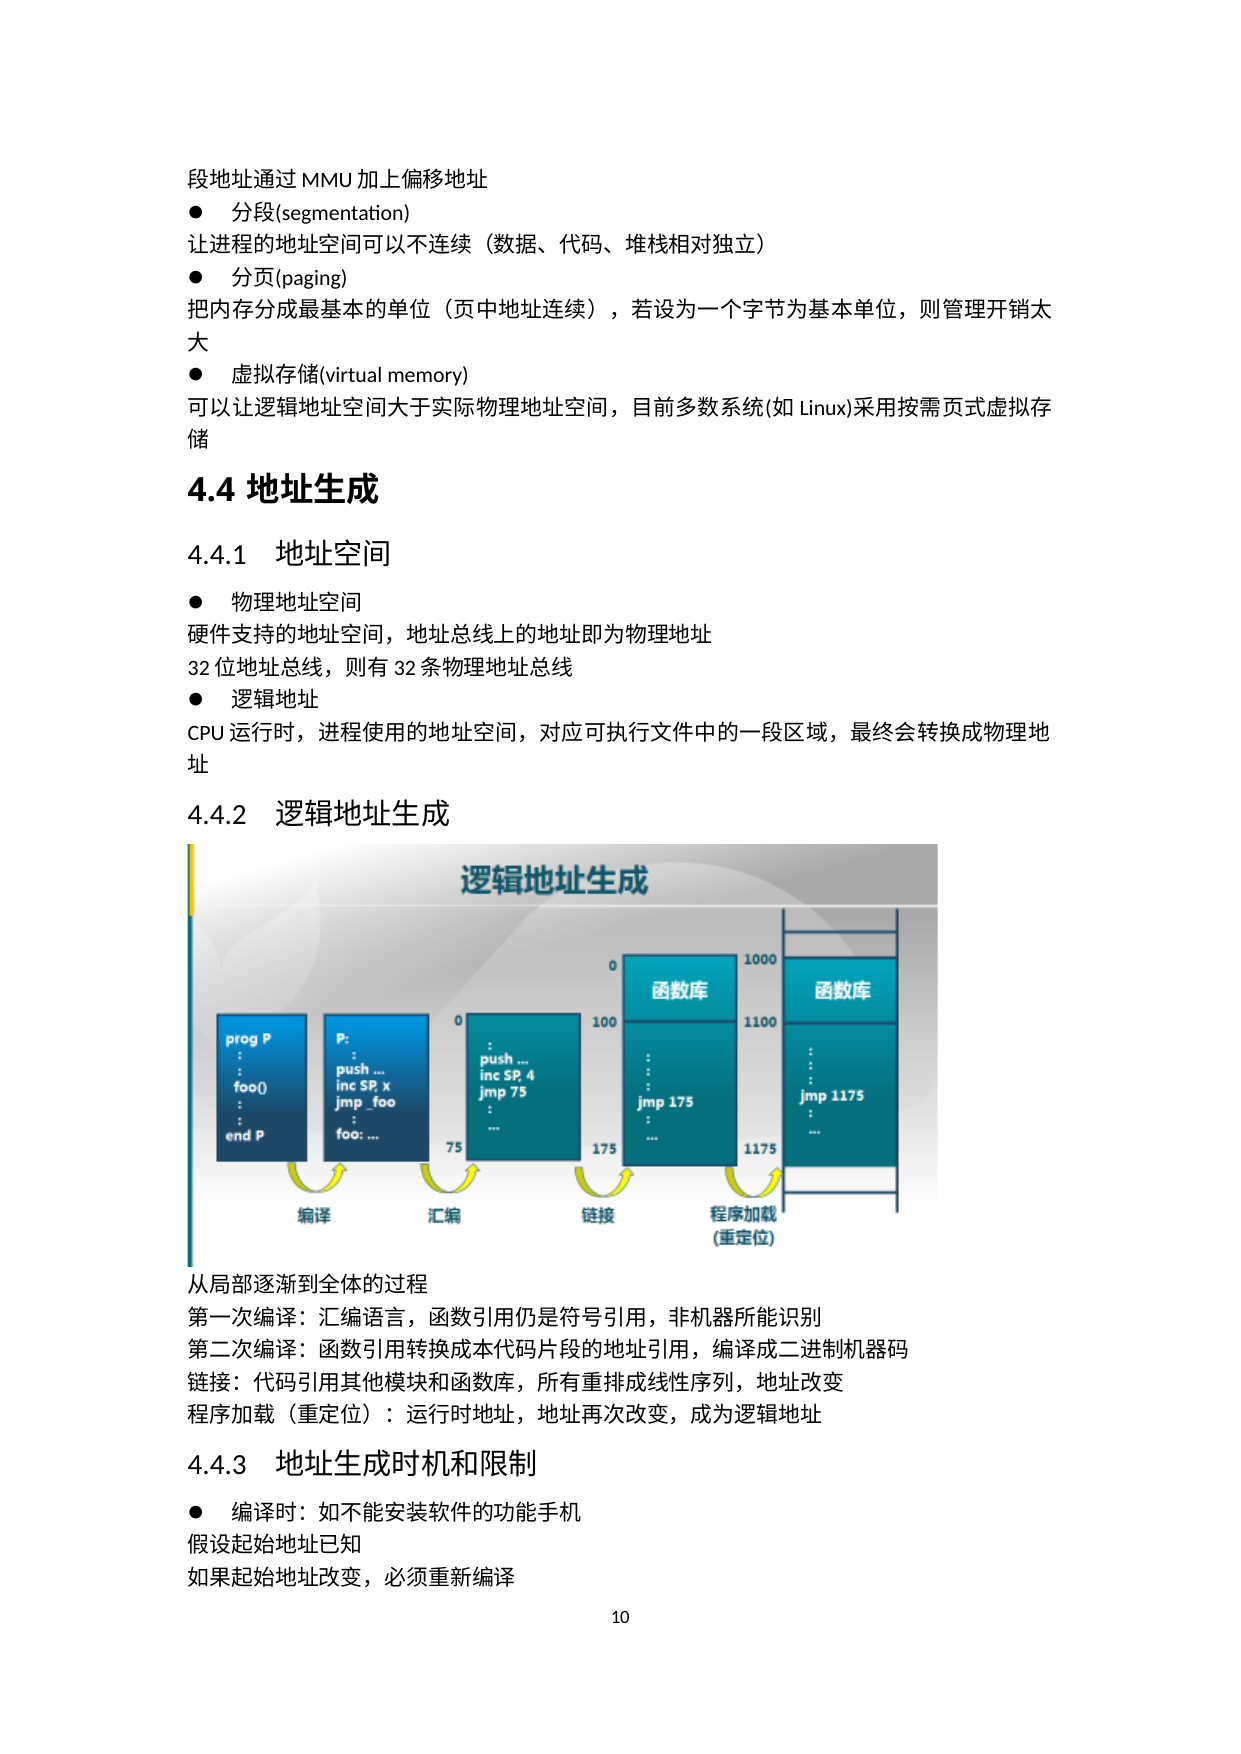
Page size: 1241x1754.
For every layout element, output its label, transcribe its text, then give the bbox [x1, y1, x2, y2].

text 第一次编译：汇编语言，函数引用仍是符号引用，非机器所能识别 [187, 1299, 1053, 1332]
list 分页(paging) [187, 259, 1053, 292]
text 32位地址总线，则有32条物理地址总线 [187, 649, 1053, 682]
picture [187, 844, 938, 1267]
text 可以让逻辑地址空间大于实际物理地址空间，目前多数系统(如 Linux)采用按需页式虚拟存储 [187, 389, 1053, 454]
subtitle 地址生成 [187, 454, 1053, 519]
subtitle 地址空间 [187, 519, 1053, 584]
text 如果起始地址改变，必须重新编译 [187, 1559, 1053, 1592]
list 逻辑地址 [187, 682, 1053, 714]
subtitle 逻辑地址生成 [187, 779, 1053, 844]
text 从局部逐渐到全体的过程 [187, 1267, 1053, 1299]
subtitle 地址生成时机和限制 [187, 1429, 1053, 1494]
text 链接：代码引用其他模块和函数库，所有重排成线性序列，地址改变 [187, 1364, 1053, 1397]
text 段地址通过MMU加上偏移地址 [187, 162, 1053, 194]
text 假设起始地址已知 [187, 1527, 1053, 1559]
text 硬件支持的地址空间，地址总线上的地址即为物理地址 [187, 617, 1053, 649]
text 把内存分成最基本的单位（页中地址连续），若设为一个字节为基本单位，则管理开销太大 [187, 292, 1053, 357]
list 分段(segmentation) [187, 194, 1053, 227]
text 让进程的地址空间可以不连续（数据、代码、堆栈相对独立） [187, 227, 1053, 259]
list 虚拟存储(virtual memory) [187, 357, 1053, 389]
list 物理地址空间 [187, 584, 1053, 617]
list 编译时：如不能安装软件的功能手机 [187, 1494, 1053, 1527]
text CPU运行时，进程使用的地址空间，对应可执行文件中的一段区域，最终会转换成物理地址 [187, 714, 1053, 779]
text 程序加载（重定位）：运行时地址，地址再次改变，成为逻辑地址 [187, 1397, 1053, 1429]
text 第二次编译：函数引用转换成本代码片段的地址引用，编译成二进制机器码 [187, 1332, 1053, 1364]
